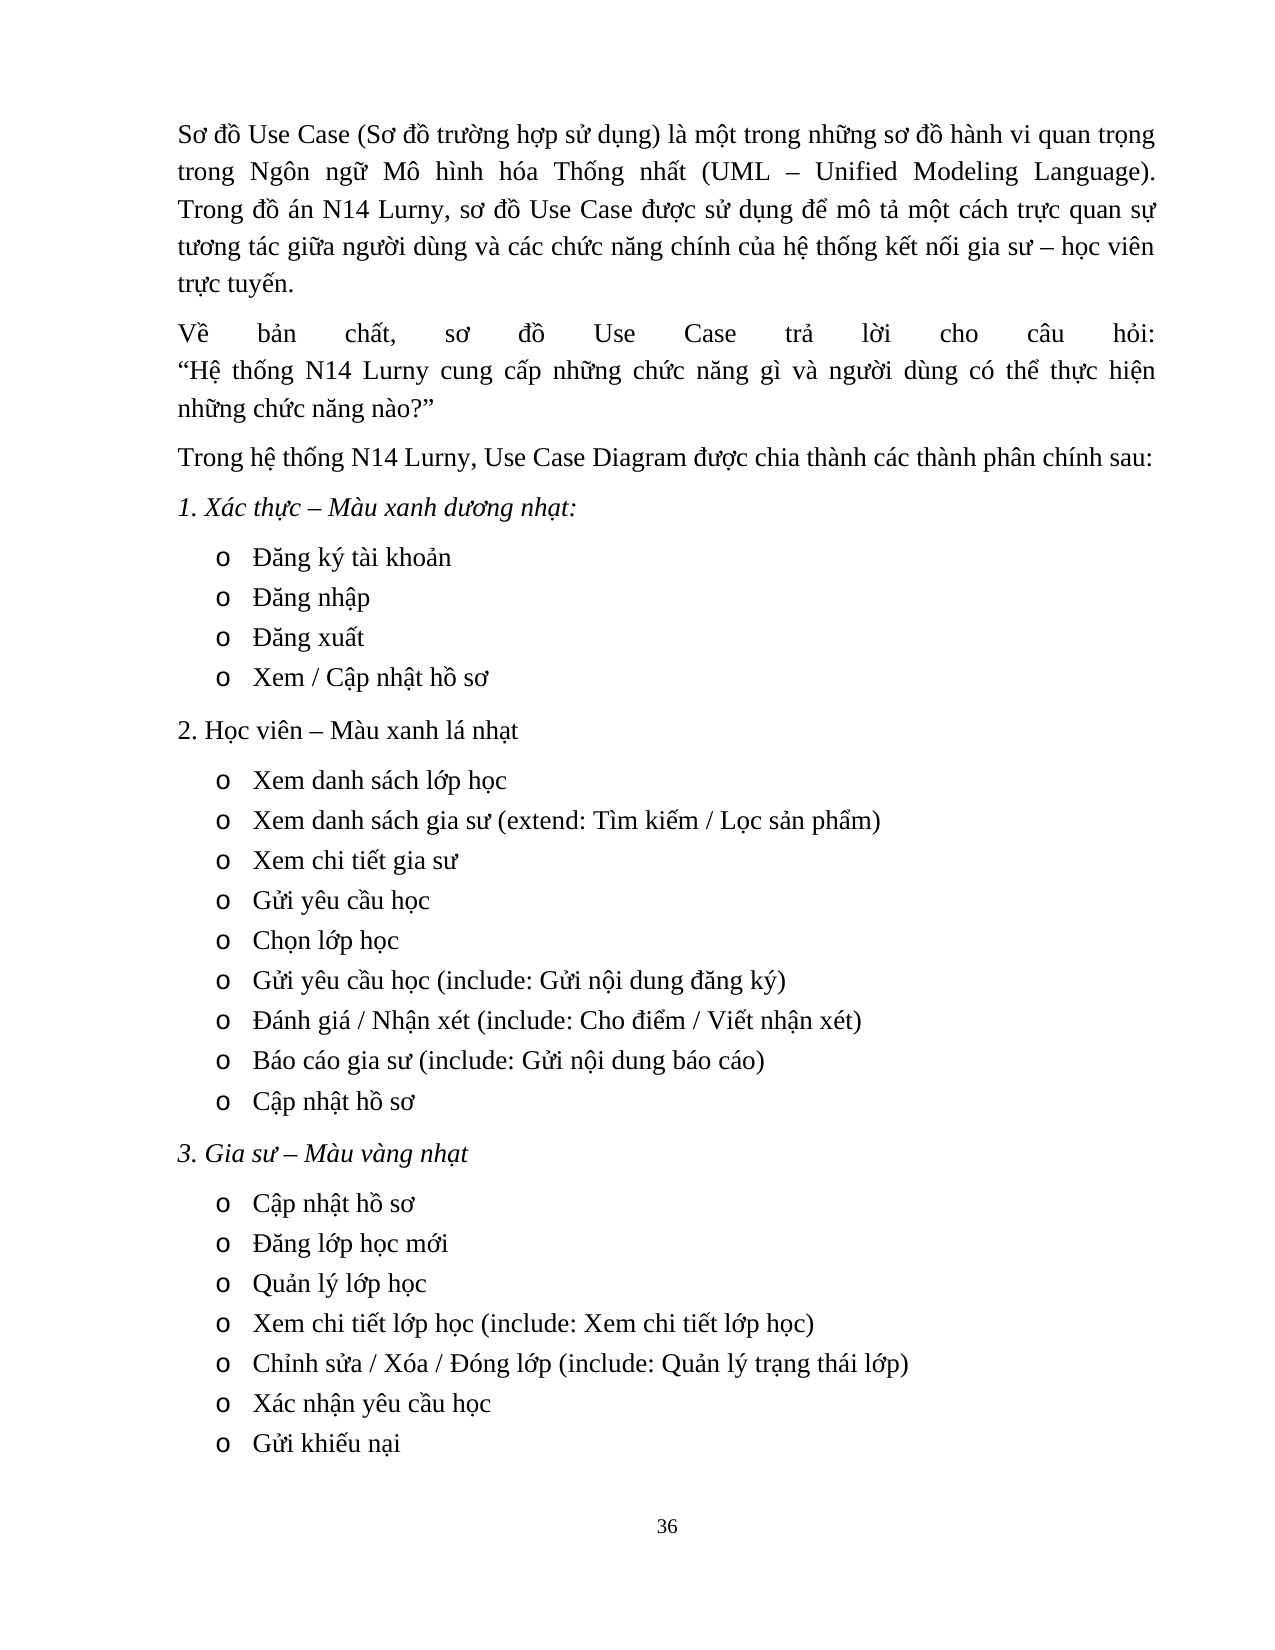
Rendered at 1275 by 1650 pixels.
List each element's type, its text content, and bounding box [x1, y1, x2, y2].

list Gửi khiếu nại [215, 1428, 1157, 1461]
text Sơ đồ Use Case (Sơ đồ trường hợp sử dụng) là một trong những sơ đồ hành vi quan trọng trong Ngôn ngữ Mô hình hóa Thống nhất (UML – Unified Modeling Language). Trong đồ án N14 Lurny, sơ đồ Use Case được sử dụng để mô tả một cách trực quan sự tương tác giữa người dùng và các chức năng chính của hệ thống kết nối gia sư – học viên trực tuyến. [177, 118, 1157, 298]
list Cập nhật hồ sơ [215, 1084, 1157, 1118]
text 3. Gia sư – Màu vàng nhạt [177, 1137, 1157, 1168]
text Trong hệ thống N14 Lurny, Use Case Diagram được chia thành các thành phân chính sau: [177, 441, 1157, 473]
list Xác nhận yêu cầu học [215, 1387, 1157, 1421]
text 2. Học viên – Màu xanh lá nhạt [177, 714, 1157, 745]
list Đánh giá / Nhận xét (include: Cho điểm / Viết nhận xét) [215, 1004, 1157, 1038]
list Đăng ký tài khoản [215, 541, 1157, 574]
list Gửi yêu cầu học (include: Gửi nội dung đăng ký) [215, 964, 1157, 998]
list Cập nhật hồ sơ [215, 1187, 1157, 1220]
list Quản lý lớp học [215, 1267, 1157, 1301]
list Đăng lớp học mới [215, 1227, 1157, 1261]
list Gửi yêu cầu học [215, 884, 1157, 917]
list Xem chi tiết lớp học (include: Xem chi tiết lớp học) [215, 1307, 1157, 1341]
list Báo cáo gia sư (include: Gửi nội dung báo cáo) [215, 1044, 1157, 1078]
list Đăng nhập [215, 581, 1157, 614]
list Chỉnh sửa / Xóa / Đóng lớp (include: Quản l‎ý trạng thái lớp) [215, 1347, 1157, 1381]
list Xem danh sách lớp học [215, 764, 1157, 797]
list Xem danh sách gia sư (extend: Tìm kiếm / Lọc sản phẩm) [215, 804, 1157, 837]
list Xem chi tiết gia sư [215, 844, 1157, 877]
list Đăng xuất [215, 621, 1157, 655]
text Về bản chất, sơ đồ Use Case trả lời cho câu hỏi: “Hệ thống N14 Lurny cung cấp những chức năng gì và người dùng có thể thực hiện những chức năng nào?” [177, 317, 1157, 423]
list Chọn lớp học [215, 924, 1157, 958]
list Xem / Cập nhật hồ sơ [215, 661, 1157, 695]
text 1. Xác thực – Màu xanh dương nhạt: [177, 491, 1157, 522]
